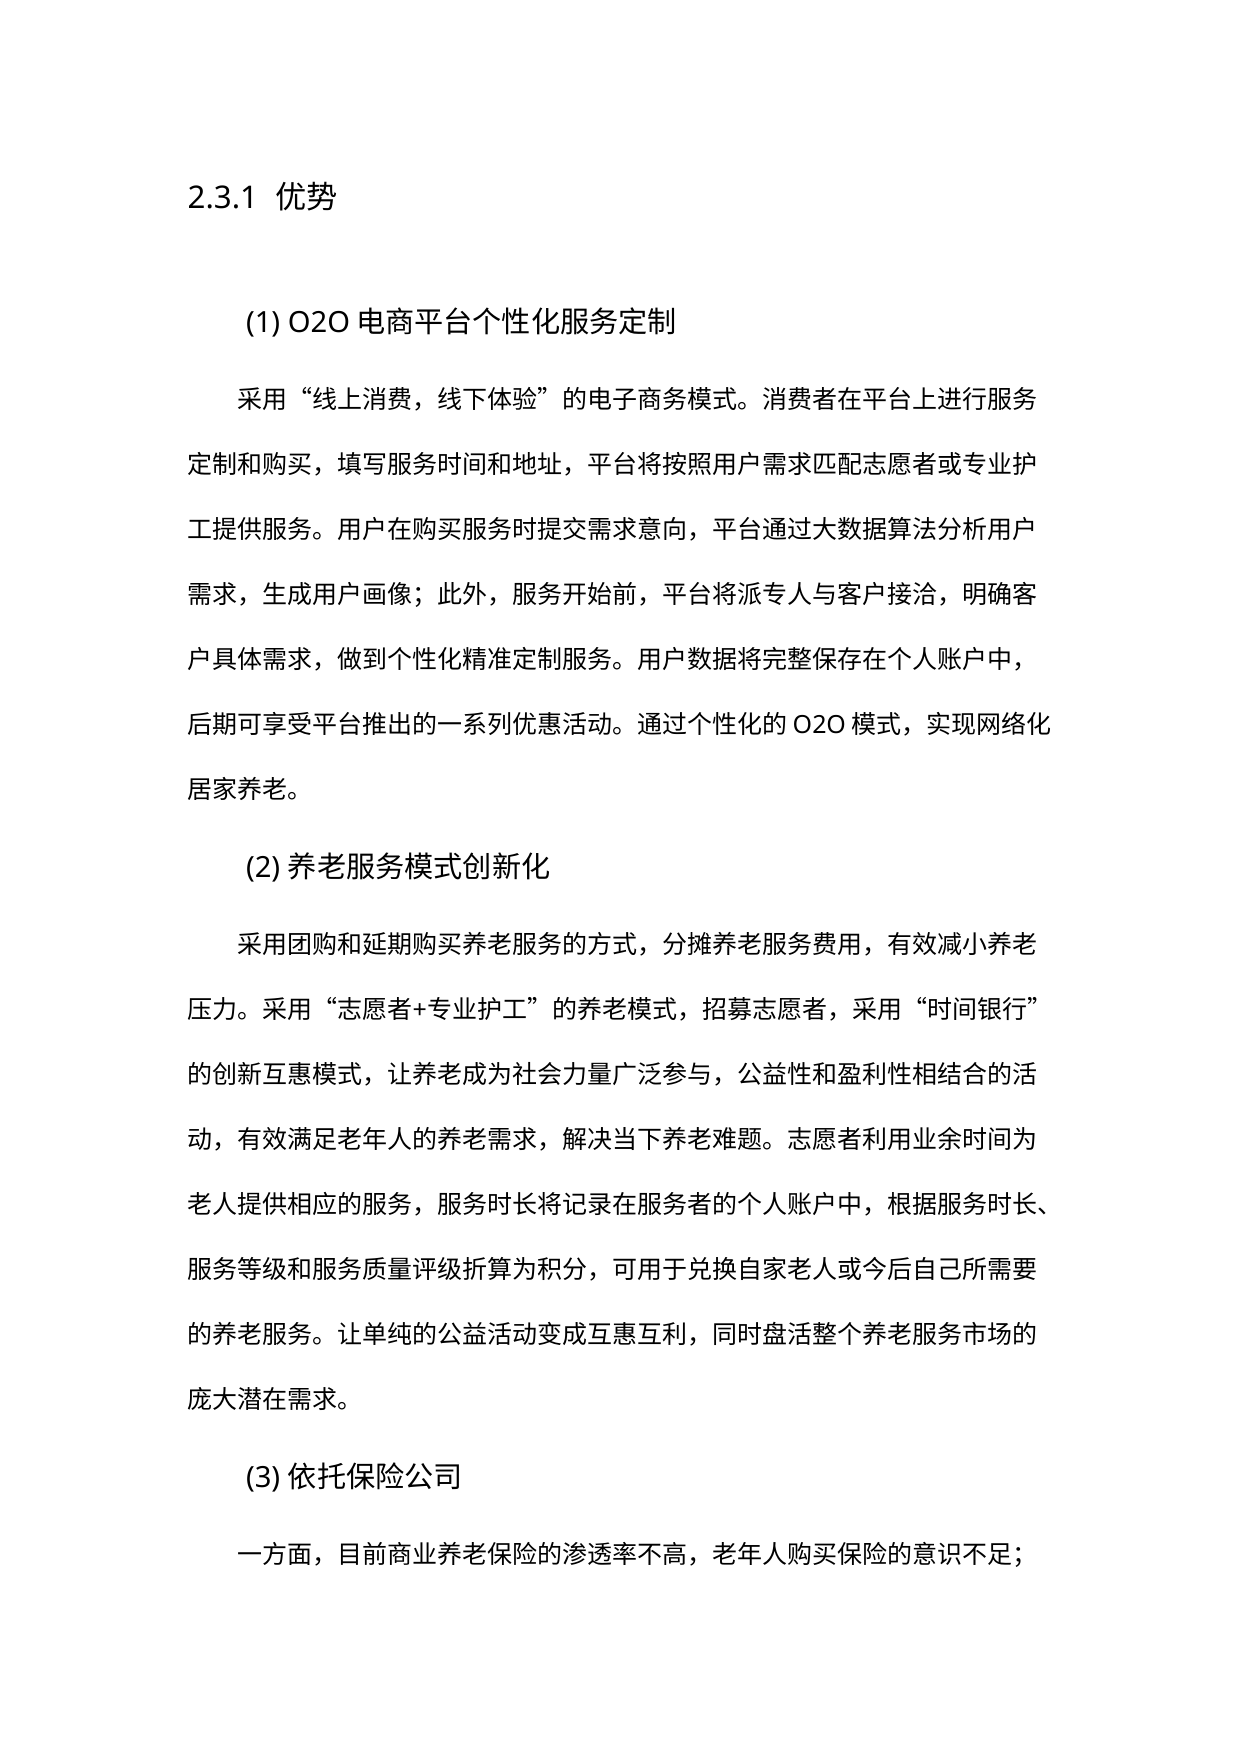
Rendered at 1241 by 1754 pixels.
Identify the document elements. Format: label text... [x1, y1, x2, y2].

subtitle 优势 [187, 162, 1053, 227]
text 采用团购和延期购买养老服务的方式，分摊养老服务费用，有效减小养老压力。采用“志愿者+专业护工”的养老模式，招募志愿者，采用“时间银行”的创新互惠模式，让养老成为社会力量广泛参与，公益性和盈利性相结合的活动，有效满足老年人的养老需求，解决当下养老难题。志愿者利用业余时间为老人提供相应的服务，服务时长将记录在服务者的个人账户中，根据服务时长、服务等级和服务质量评级折算为积分，可用于兑换自家老人或今后自己所需要的养老服务。让单纯的公益活动变成互惠互利，同时盘活整个养老服务市场的庞大潜在需求。 [187, 910, 1053, 1430]
subtitle O2O电商平台个性化服务定制 [187, 287, 1053, 352]
subtitle 依托保险公司 [187, 1442, 1053, 1507]
text 采用“线上消费，线下体验”的电子商务模式。消费者在平台上进行服务定制和购买，填写服务时间和地址，平台将按照用户需求匹配志愿者或专业护工提供服务。用户在购买服务时提交需求意向，平台通过大数据算法分析用户需求，生成用户画像；此外，服务开始前，平台将派专人与客户接洽，明确客户具体需求，做到个性化精准定制服务。用户数据将完整保存在个人账户中，后期可享受平台推出的一系列优惠活动。通过个性化的O2O模式，实现网络化居家养老。 [187, 365, 1053, 820]
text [187, 1520, 1053, 1585]
subtitle 养老服务模式创新化 [187, 832, 1053, 897]
